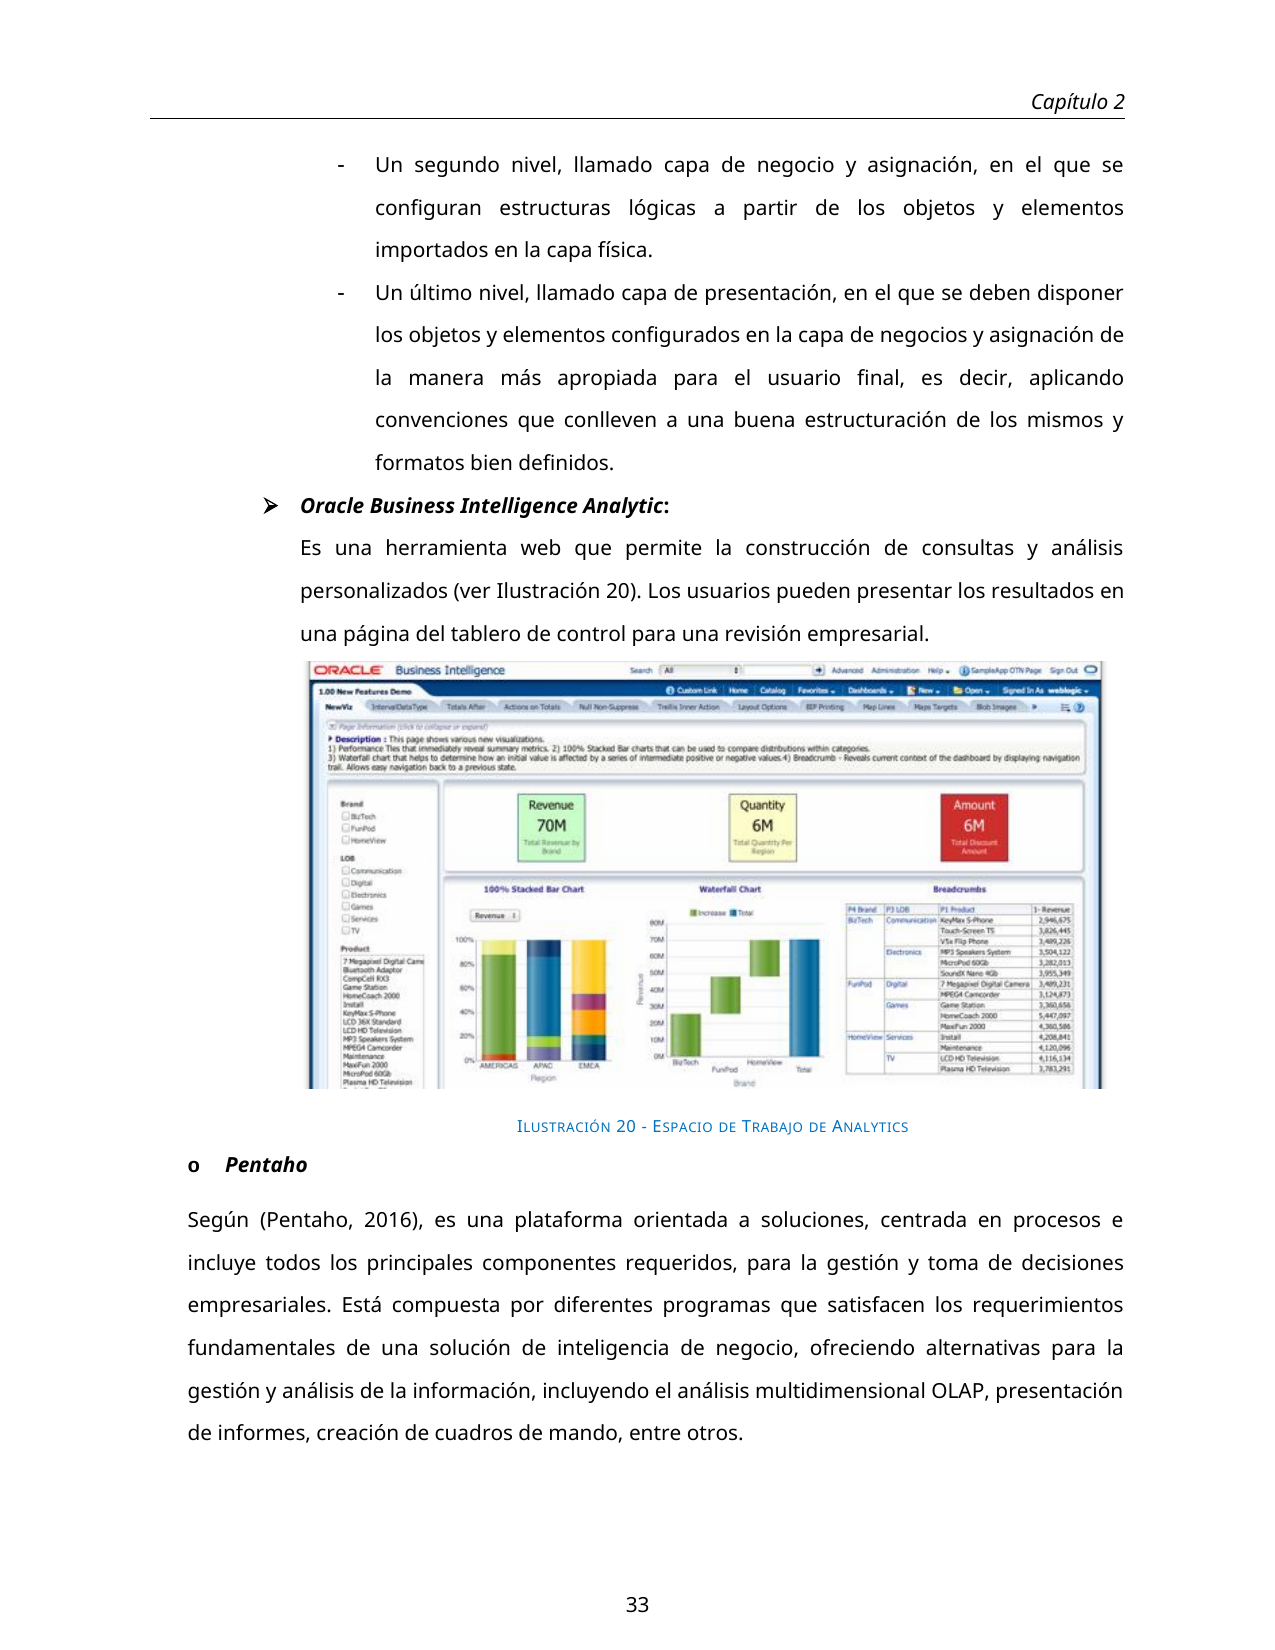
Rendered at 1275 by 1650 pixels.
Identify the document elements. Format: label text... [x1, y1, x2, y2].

list Un segundo nivel, llamado capa de negocio y asignación, en el que se configuran estructuras lógicas a partir de los objetos y elementos importados en la capa física. [337, 150, 1125, 264]
picture [300, 661, 1111, 1089]
list Pentaho [187, 1150, 1125, 1179]
list Un último nivel, llamado capa de presentación, en el que se deben disponer los objetos y elementos configurados en la capa de negocios y asignación de la manera más apropiada para el usuario final, es decir, aplicando convenciones que conlleven a una buena estructuración de los mismos y formatos bien definidos. [337, 278, 1125, 477]
text Según , es una plataforma orientada a soluciones, centrada en procesos e incluye todos los principales componentes requeridos, para la gestión y toma de decisiones empresariales. Está compuesta por diferentes programas que satisfacen los requerimientos fundamentales de una solución de inteligencia de negocio, ofreciendo alternativas para la gestión y análisis de la información, incluyendo el análisis multidimensional OLAP, presentación de informes, creación de cuadros de mando, entre otros. [187, 1205, 1125, 1447]
list Es una herramienta web que permite la construcción de consultas y análisis personalizados (ver Ilustración 20). Los usuarios pueden presentar los resultados en una página del tablero de control para una revisión empresarial. [300, 533, 1125, 647]
text Ilustración 20 - Espacio de Trabajo de Analytics [300, 1115, 1125, 1138]
list Oracle Business Intelligence Analytic: [262, 491, 1125, 519]
